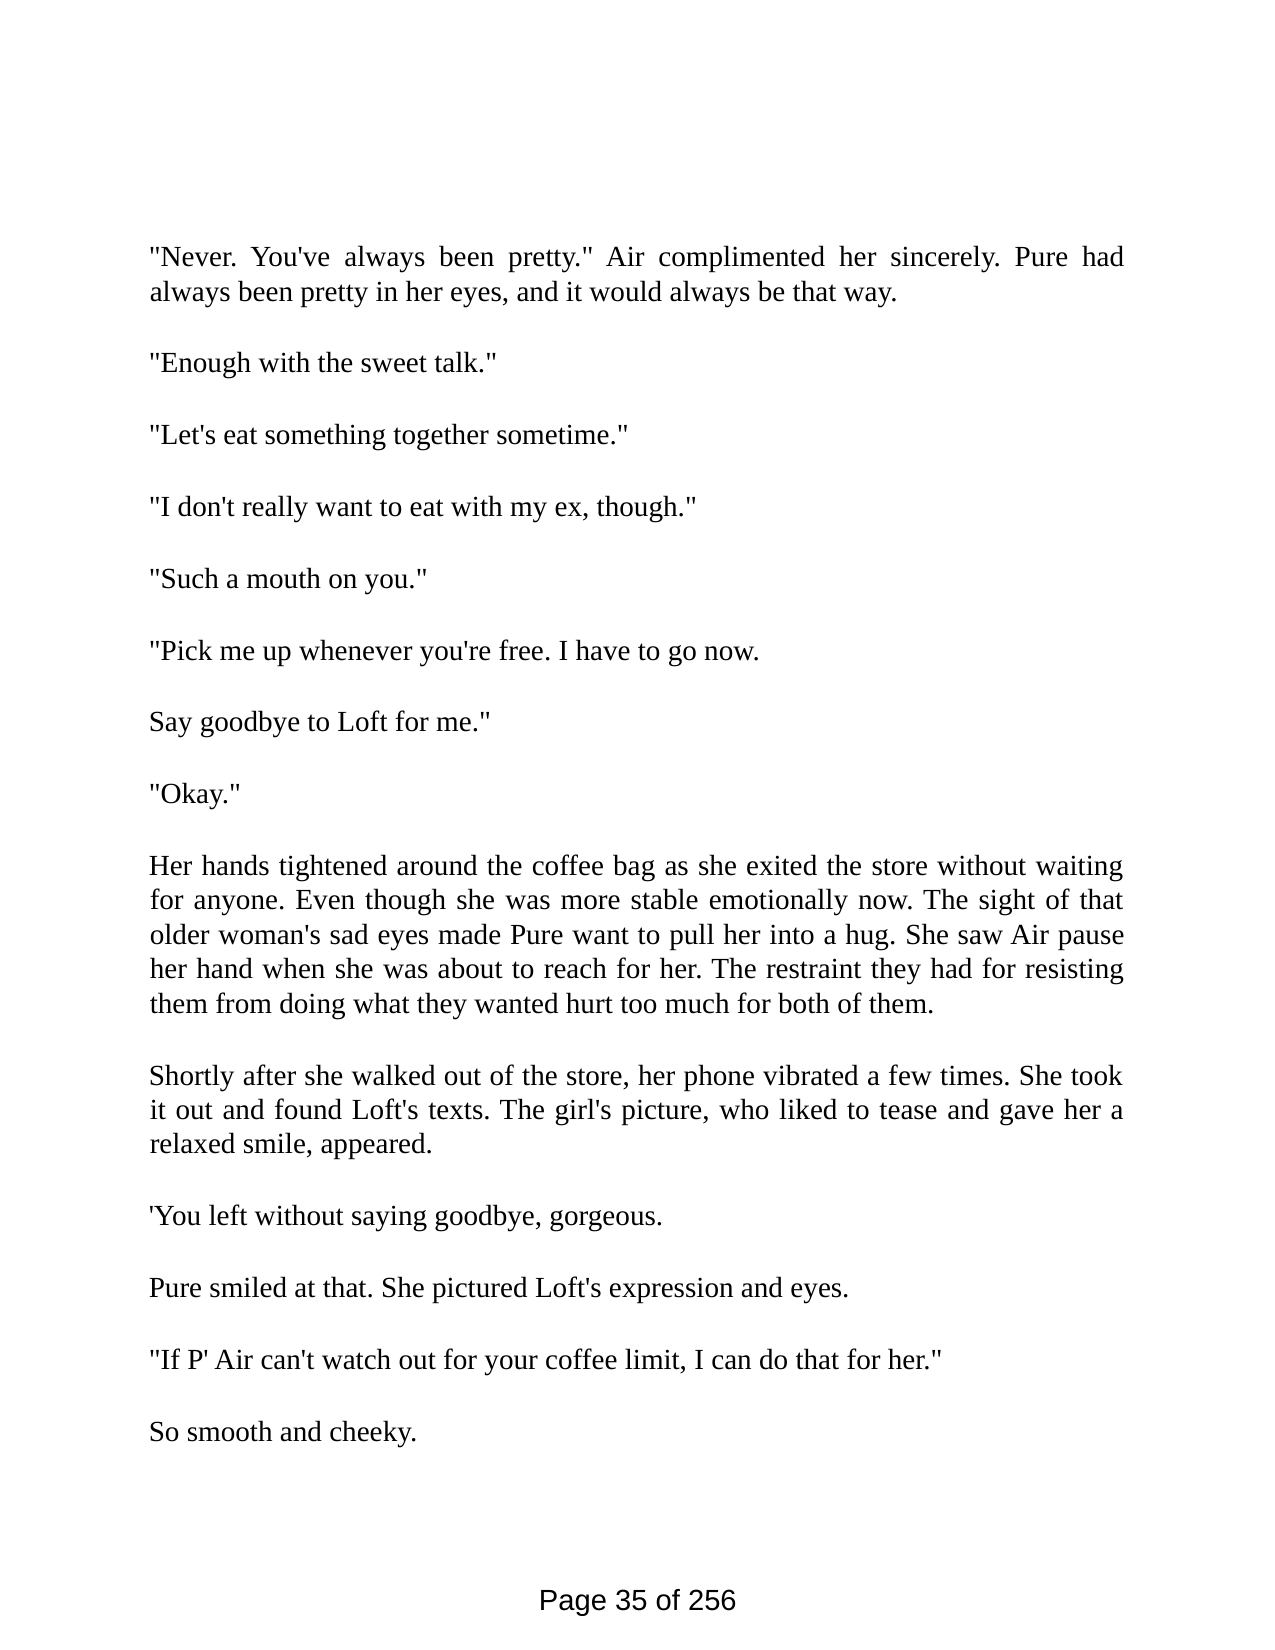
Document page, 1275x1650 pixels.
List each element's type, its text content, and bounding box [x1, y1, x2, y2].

text Say goodbye to Loft for me." [148, 704, 1125, 738]
text "If P' Air can't watch out for your coffee limit, I can do that for her." [148, 1342, 1125, 1375]
text "Okay." [148, 776, 1125, 810]
text Shortly after she walked out of the store, her phone vibrated a few times. She took it out and found Loft's texts. The girl's picture, who liked to tease and gave her a relaxed smile, appeared. [148, 1058, 1125, 1160]
text 'You left without saying goodbye, gorgeous. [148, 1198, 1125, 1232]
text "I don't really want to eat with my ex, though." [148, 489, 1125, 523]
text "Enough with the sweet talk." [148, 346, 1125, 379]
text "Pick me up whenever you're free. I have to go now. [148, 633, 1125, 666]
text So smooth and cheeky. [148, 1414, 1125, 1447]
text Her hands tightened around the coffee bag as she exited the store without waiting for anyone. Even though she was more stable emotionally now. The sight of that older woman's sad eyes made Pure want to pull her into a hug. She saw Air pause her hand when she was about to reach for her. The restraint they had for resisting them from doing what they wanted hurt too much for both of them. [148, 848, 1125, 1019]
text "Let's eat something together sometime." [148, 417, 1125, 451]
text "Such a mouth on you." [148, 561, 1125, 594]
text Pure smiled at that. She pictured Loft's expression and eyes. [148, 1270, 1125, 1304]
text "Never. You've always been pretty." Air complimented her sincerely. Pure had always been pretty in her eyes, and it would always be that way. [148, 239, 1125, 307]
